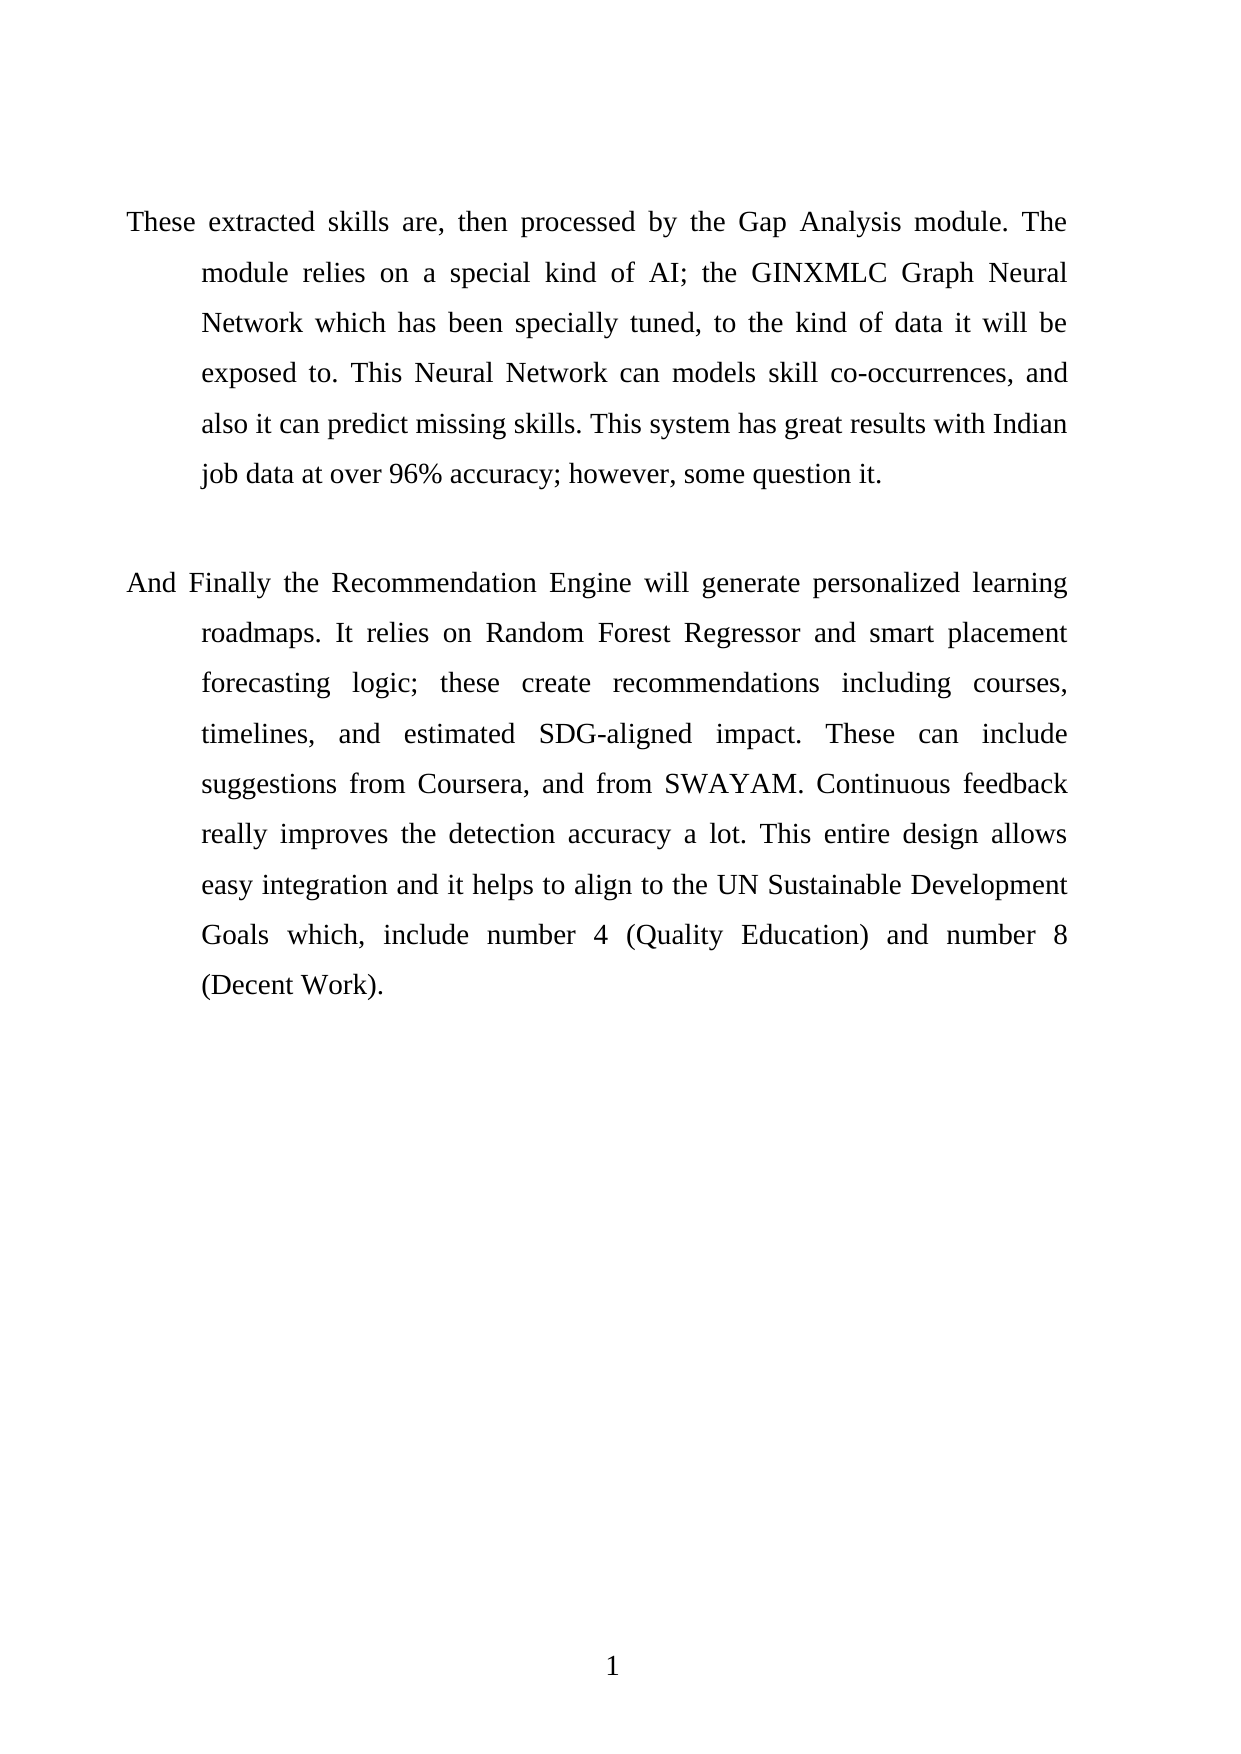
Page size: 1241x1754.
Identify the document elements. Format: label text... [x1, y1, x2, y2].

text And Finally the Recommendation Engine will generate personalized learning roadmaps. It relies on Random Forest Regressor and smart placement forecasting logic; these create recommendations including courses, timelines, and estimated SDG-aligned impact. These can include suggestions from Coursera, and from SWAYAM. Continuous feedback really improves the detection accuracy a lot. This entire design allows easy integration and it helps to align to the UN Sustainable Development Goals which, include number 4 (Quality Education) and number 8 (Decent Work). [126, 565, 1069, 1001]
text These extracted skills are, then processed by the Gap Analysis module. The module relies on a special kind of AI; the GINXMLC Graph Neural Network which has been specially tuned, to the kind of data it will be exposed to. This Neural Network can models skill co-occurrences, and also it can predict missing skills. This system has great results with Indian job data at over 96% accuracy; however, some question it. [126, 204, 1069, 489]
